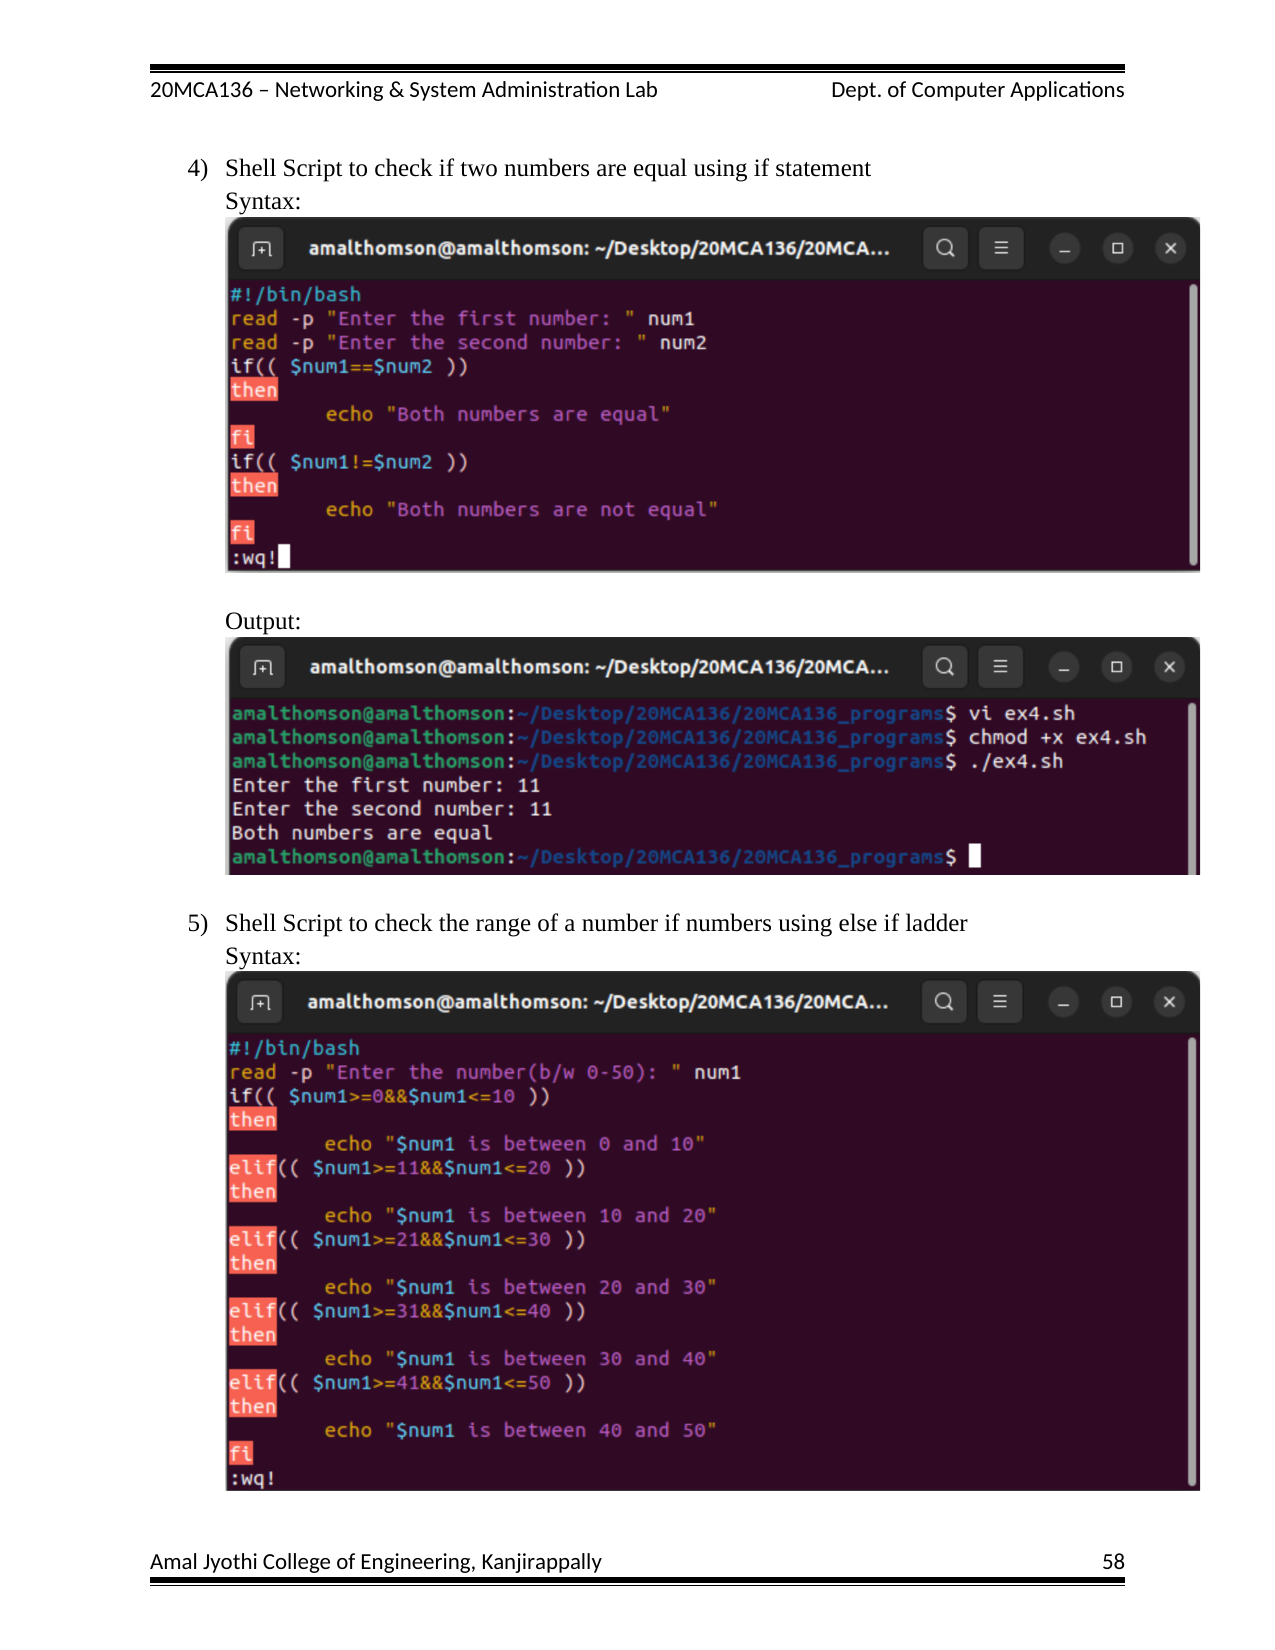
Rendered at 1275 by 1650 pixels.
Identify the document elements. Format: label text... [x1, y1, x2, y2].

picture [225, 637, 1200, 875]
list Syntax: [225, 941, 1125, 969]
picture [225, 217, 1200, 573]
picture [225, 971, 1200, 1491]
list Output: [225, 606, 1125, 635]
list Shell Script to check if two numbers are equal using if statement [187, 153, 1125, 182]
list Syntax: [225, 186, 1125, 215]
list Shell Script to check the range of a number if numbers using else if ladder [187, 908, 1125, 937]
